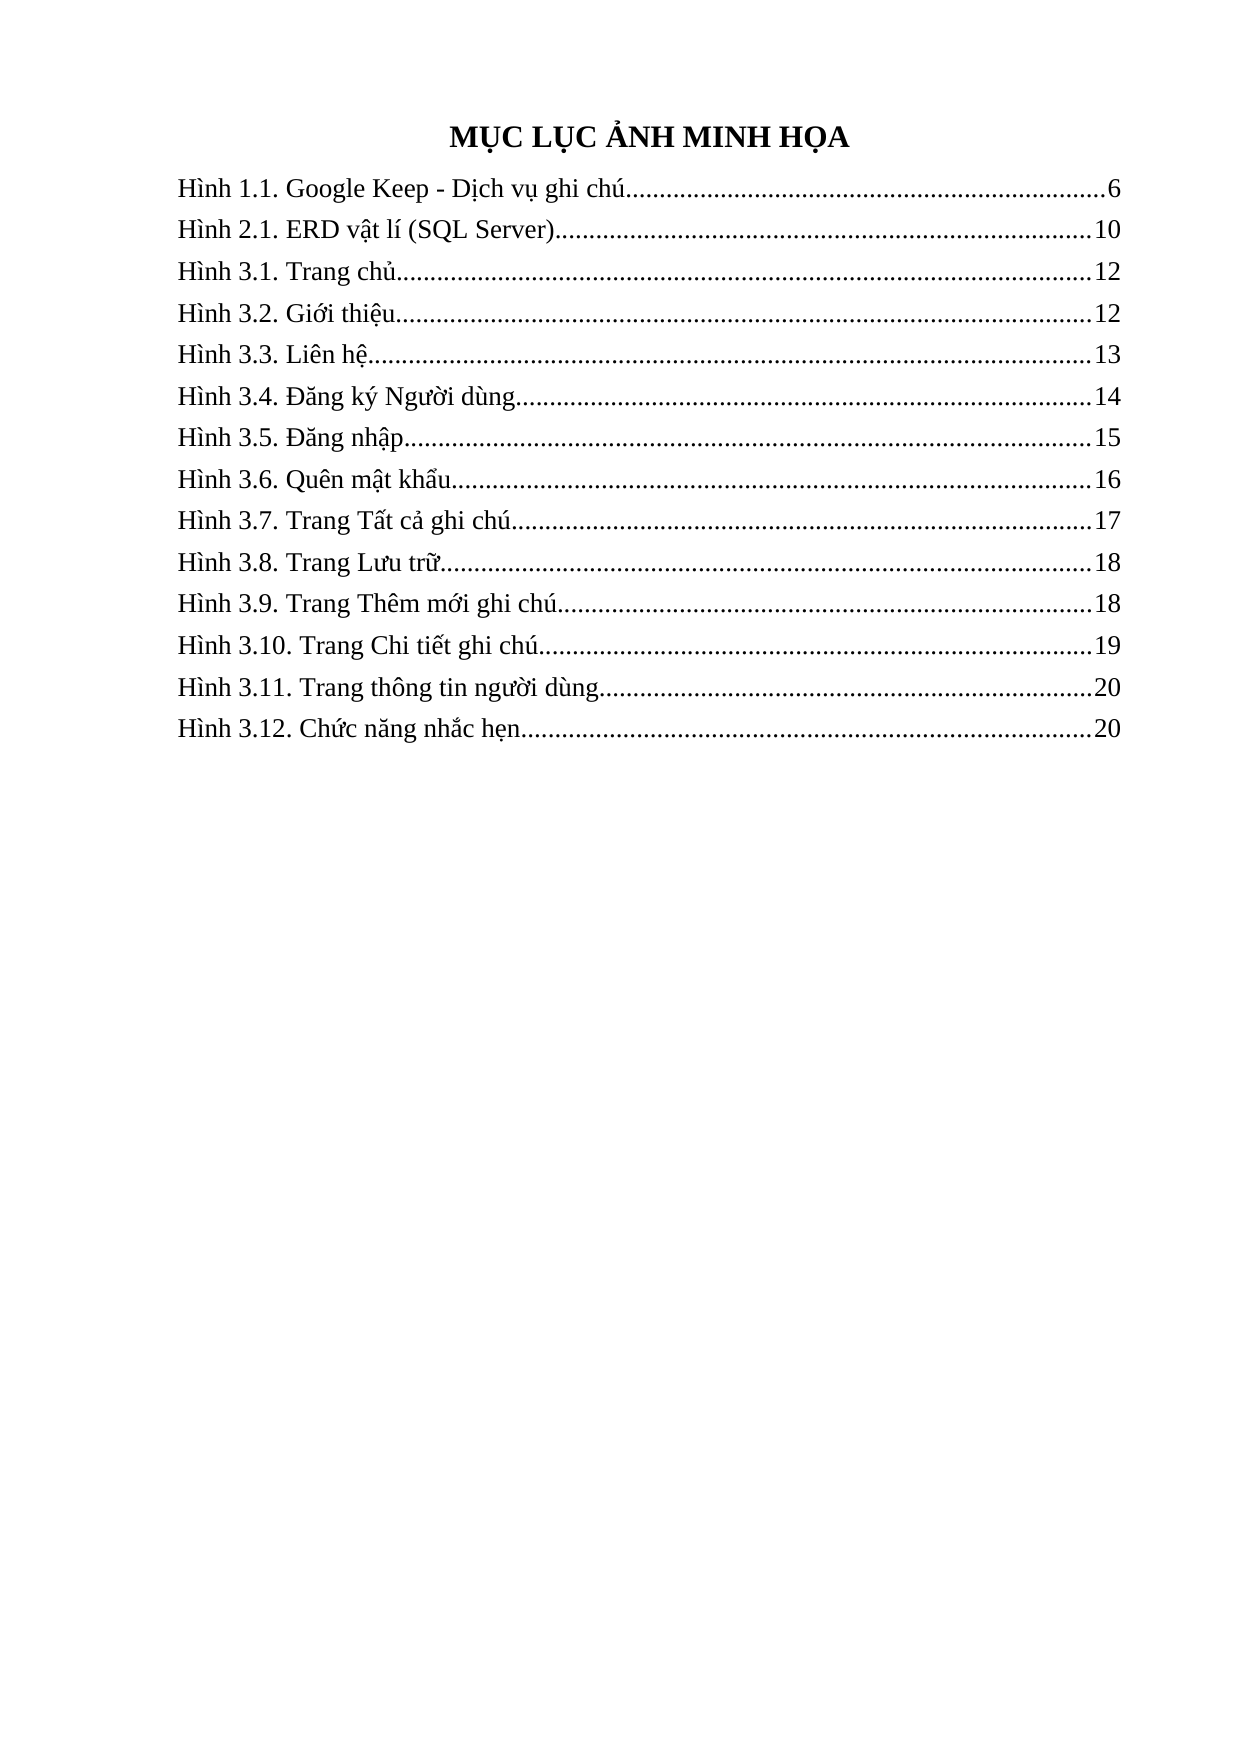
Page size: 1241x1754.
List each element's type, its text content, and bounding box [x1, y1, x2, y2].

text Hình 3.3. Liên hệ 13 [177, 338, 1122, 369]
text Hình 3.1. Trang chủ 12 [177, 255, 1122, 286]
text Hình 3.2. Giới thiệu 12 [177, 297, 1122, 328]
text Hình 1.1. Google Keep - Dịch vụ ghi chú 6 [177, 172, 1122, 203]
text Hình 3.12. Chức năng nhắc hẹn 20 [177, 712, 1122, 743]
text MỤC LỤC ẢNH MINH HỌA [177, 118, 1122, 154]
text Hình 3.11. Trang thông tin người dùng 20 [177, 671, 1122, 702]
text Hình 3.9. Trang Thêm mới ghi chú 18 [177, 588, 1122, 619]
text Hình 3.8. Trang Lưu trữ 18 [177, 546, 1122, 577]
text Hình 3.10. Trang Chi tiết ghi chú 19 [177, 629, 1122, 660]
text Hình 3.6. Quên mật khẩu 16 [177, 463, 1122, 494]
text Hình 3.5. Đăng nhập 15 [177, 421, 1122, 452]
text Hình 3.7. Trang Tất cả ghi chú 17 [177, 504, 1122, 536]
text Hình 3.4. Đăng ký Người dùng 14 [177, 380, 1122, 411]
text Hình 2.1. ERD vật lí (SQL Server) 10 [177, 213, 1122, 245]
